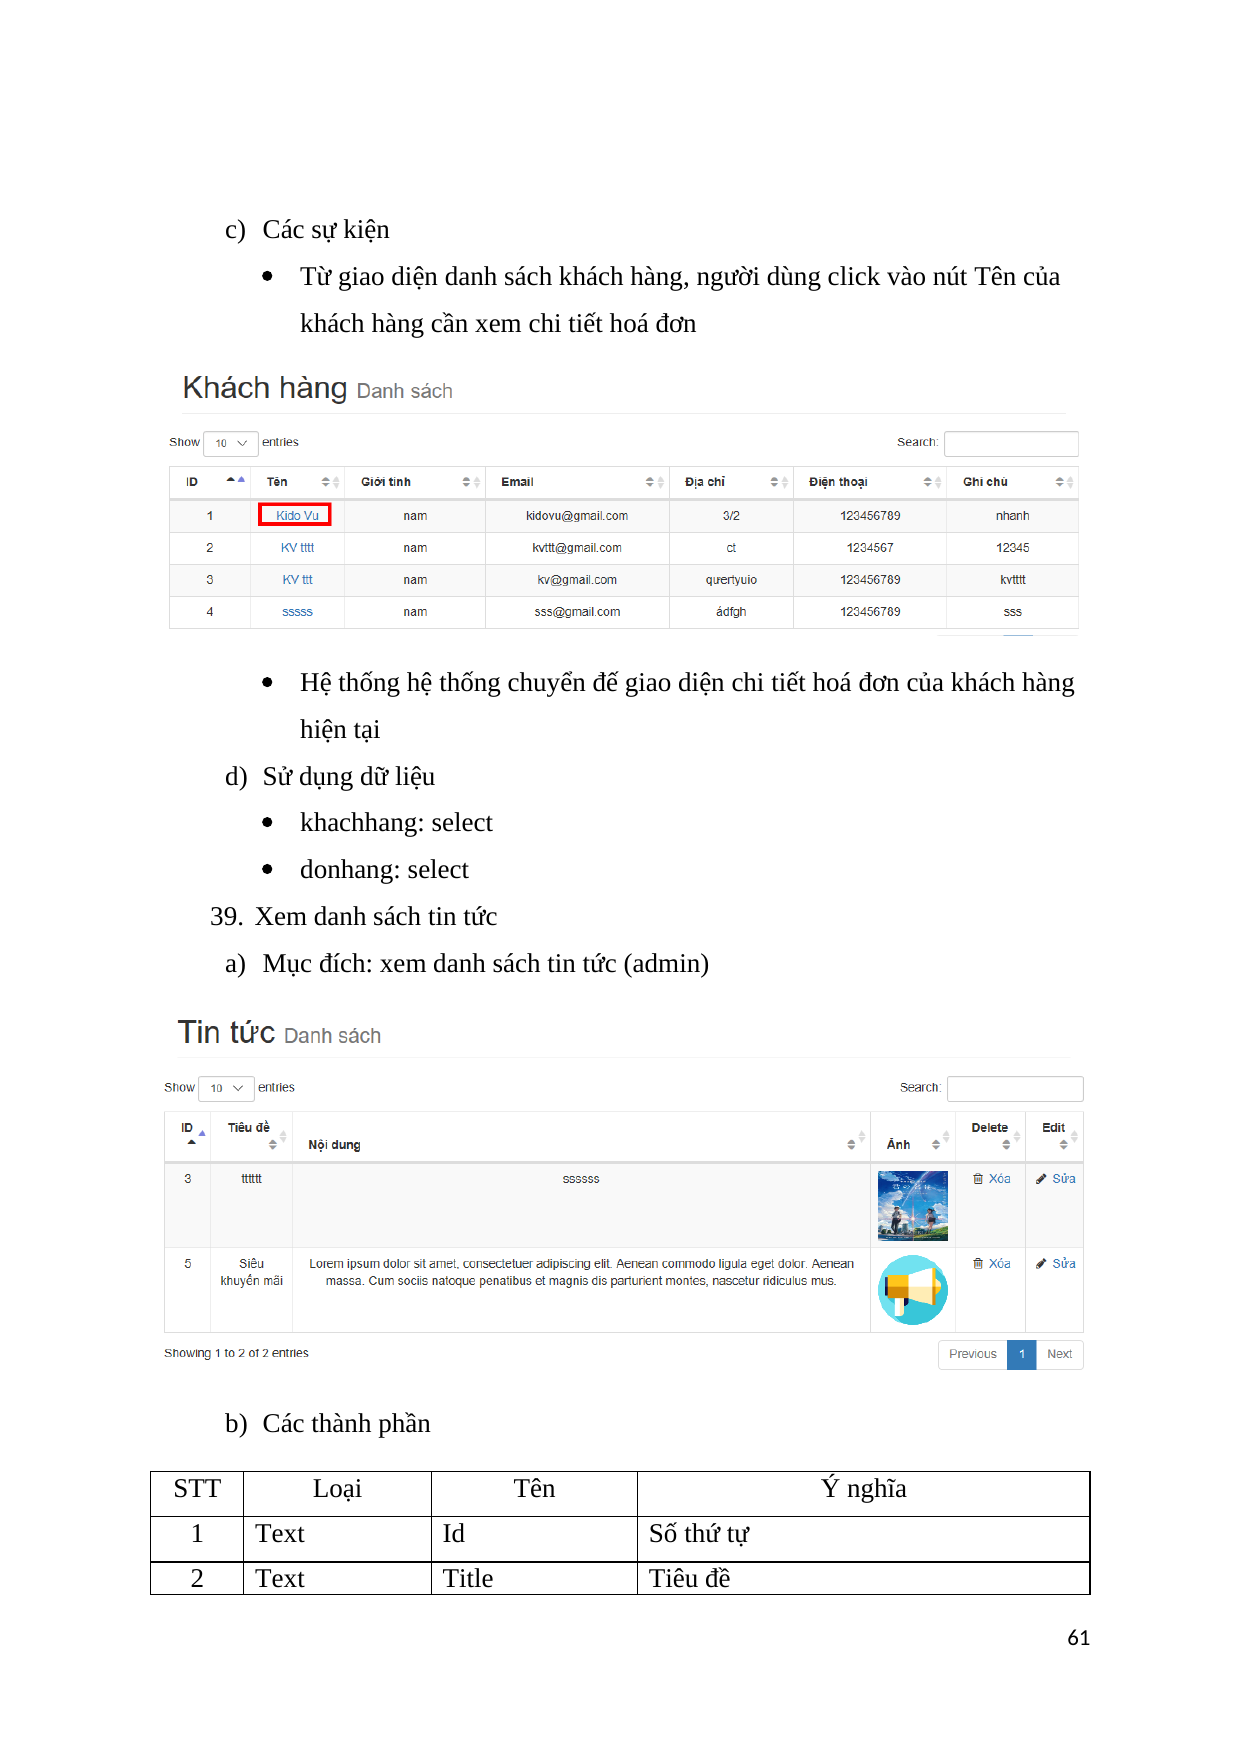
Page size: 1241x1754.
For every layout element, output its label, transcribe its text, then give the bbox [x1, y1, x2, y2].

table_cell 1 [151, 1517, 243, 1561]
table_cell Số thứ tự [638, 1517, 1089, 1561]
picture [150, 1010, 1091, 1377]
list donhang: select [262, 853, 1090, 884]
table_cell Text [244, 1517, 431, 1561]
list Từ giao diện danh sách khách hàng, người dùng click vào nút Tên của khách hàng cần xem chi tiết hoá đơn [262, 260, 1090, 338]
list Xem danh sách tin tức [210, 900, 1090, 931]
list Các thành phần [225, 1407, 1090, 1438]
list Mục đích: xem danh sách tin tức (admin) [225, 947, 1090, 978]
table_header Tên [432, 1472, 637, 1516]
table_header STT [151, 1472, 243, 1516]
list khachhang: select [262, 806, 1090, 838]
picture [150, 370, 1091, 636]
list Hệ thống hệ thống chuyển đế giao diện chi tiết hoá đơn của khách hàng hiện tại [262, 666, 1090, 744]
table_cell Text [244, 1563, 431, 1593]
table_cell Title [432, 1563, 637, 1593]
list Sử dụng dữ liệu [225, 760, 1090, 791]
table_header Loại [244, 1472, 431, 1516]
table_cell Tiêu đề [638, 1563, 1089, 1593]
table_cell Id [432, 1517, 637, 1561]
table_header Ý nghĩa [638, 1472, 1089, 1516]
list Các sự kiện [225, 213, 1090, 244]
table_cell 2 [151, 1563, 243, 1593]
